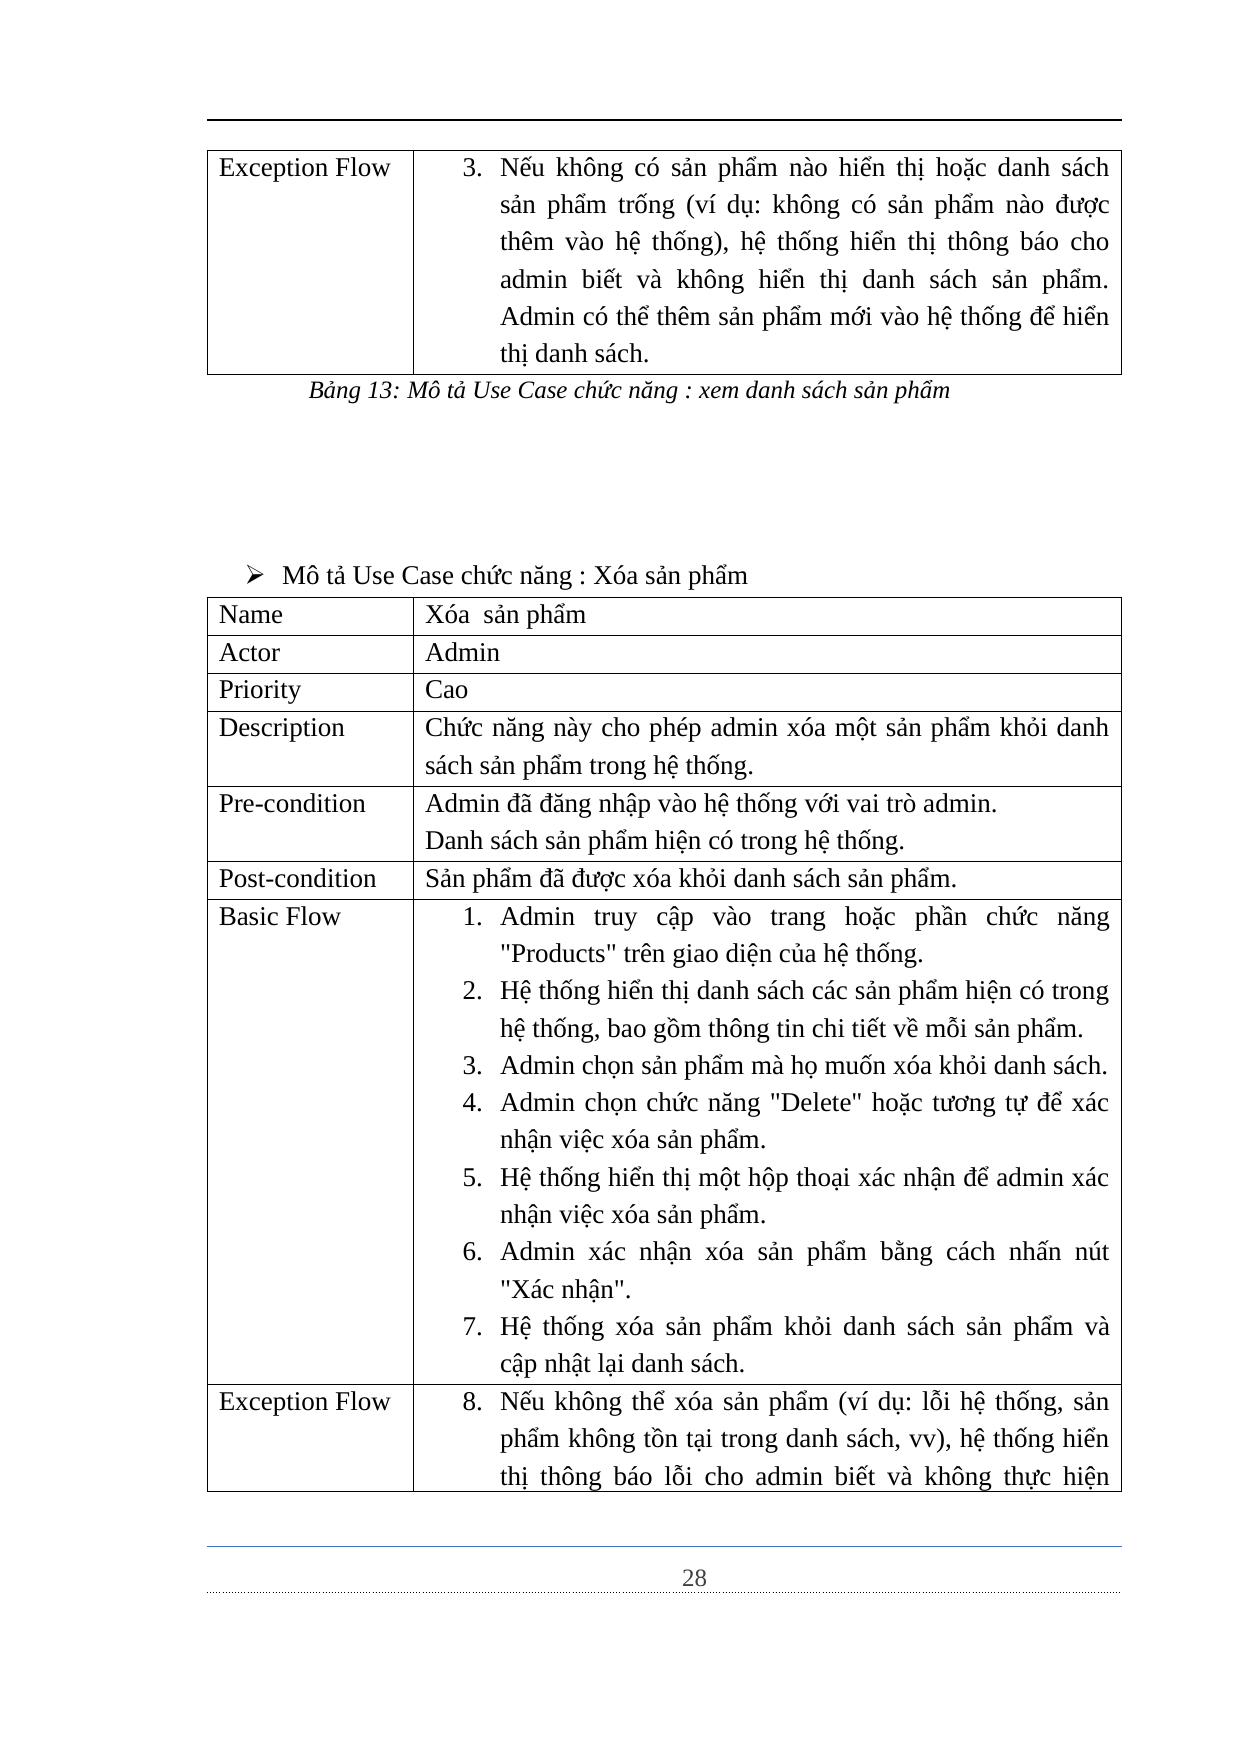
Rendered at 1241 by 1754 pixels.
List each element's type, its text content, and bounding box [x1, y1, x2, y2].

table_cell Pre-condition [208, 787, 413, 861]
list Mô tả Use Case chức năng : Xóa sản phẩm [244, 559, 1122, 591]
table_cell Priority [208, 674, 413, 711]
table_cell Admin đã đăng nhập vào hệ thống với vai trò admin. Danh sách sản phẩm hiện có trong hệ thống. [414, 787, 1121, 861]
table_cell Description [208, 712, 413, 786]
table_cell Sản phẩm đã được xóa khỏi danh sách sản phẩm. [414, 862, 1121, 899]
table_cell Basic Flow [208, 900, 413, 1384]
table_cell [414, 1385, 1121, 1491]
table_cell Post-condition [208, 862, 413, 899]
table_header Name [208, 598, 413, 635]
table_cell Exception Flow [208, 151, 413, 374]
table_cell Nếu không có sản phẩm nào hiển thị hoặc danh sách sản phẩm trống (ví dụ: không có sản phẩm nào được thêm vào hệ thống), hệ thống hiển thị thông báo cho admin biết và không hiển thị danh sách sản phẩm. Admin có thể thêm sản phẩm mới vào hệ thống để hiển thị danh sách. [414, 151, 1121, 374]
table_cell Admin [414, 636, 1121, 673]
table_header Xóa sản phẩm [414, 598, 1121, 635]
table_cell Chức năng này cho phép admin xóa một sản phẩm khỏi danh sách sản phẩm trong hệ thống. [414, 712, 1121, 786]
table_cell Cao [414, 674, 1121, 711]
text Bảng 13: Mô tả Use Case chức năng : xem danh sách sản phẩm [207, 375, 1122, 404]
table_cell Actor [208, 636, 413, 673]
table_cell Exception Flow [208, 1385, 413, 1491]
table_cell Admin truy cập vào trang hoặc phần chức năng "Products" trên giao diện của hệ thống. Hệ thống hiển thị danh sách các sản phẩm hiện có trong hệ thống, bao gồm thông tin chi tiết về mỗi sản phẩm. Admin chọn sản phẩm mà họ muốn xóa khỏi danh sách. Admin chọn chức năng "Delete" hoặc tương tự để xác nhận việc xóa sản phẩm. Hệ thống hiển thị một hộp thoại xác nhận để admin xác nhận việc xóa sản phẩm. Admin xác nhận xóa sản phẩm bằng cách nhấn nút "Xác nhận". Hệ thống xóa sản phẩm khỏi danh sách sản phẩm và cập nhật lại danh sách. [414, 900, 1121, 1384]
